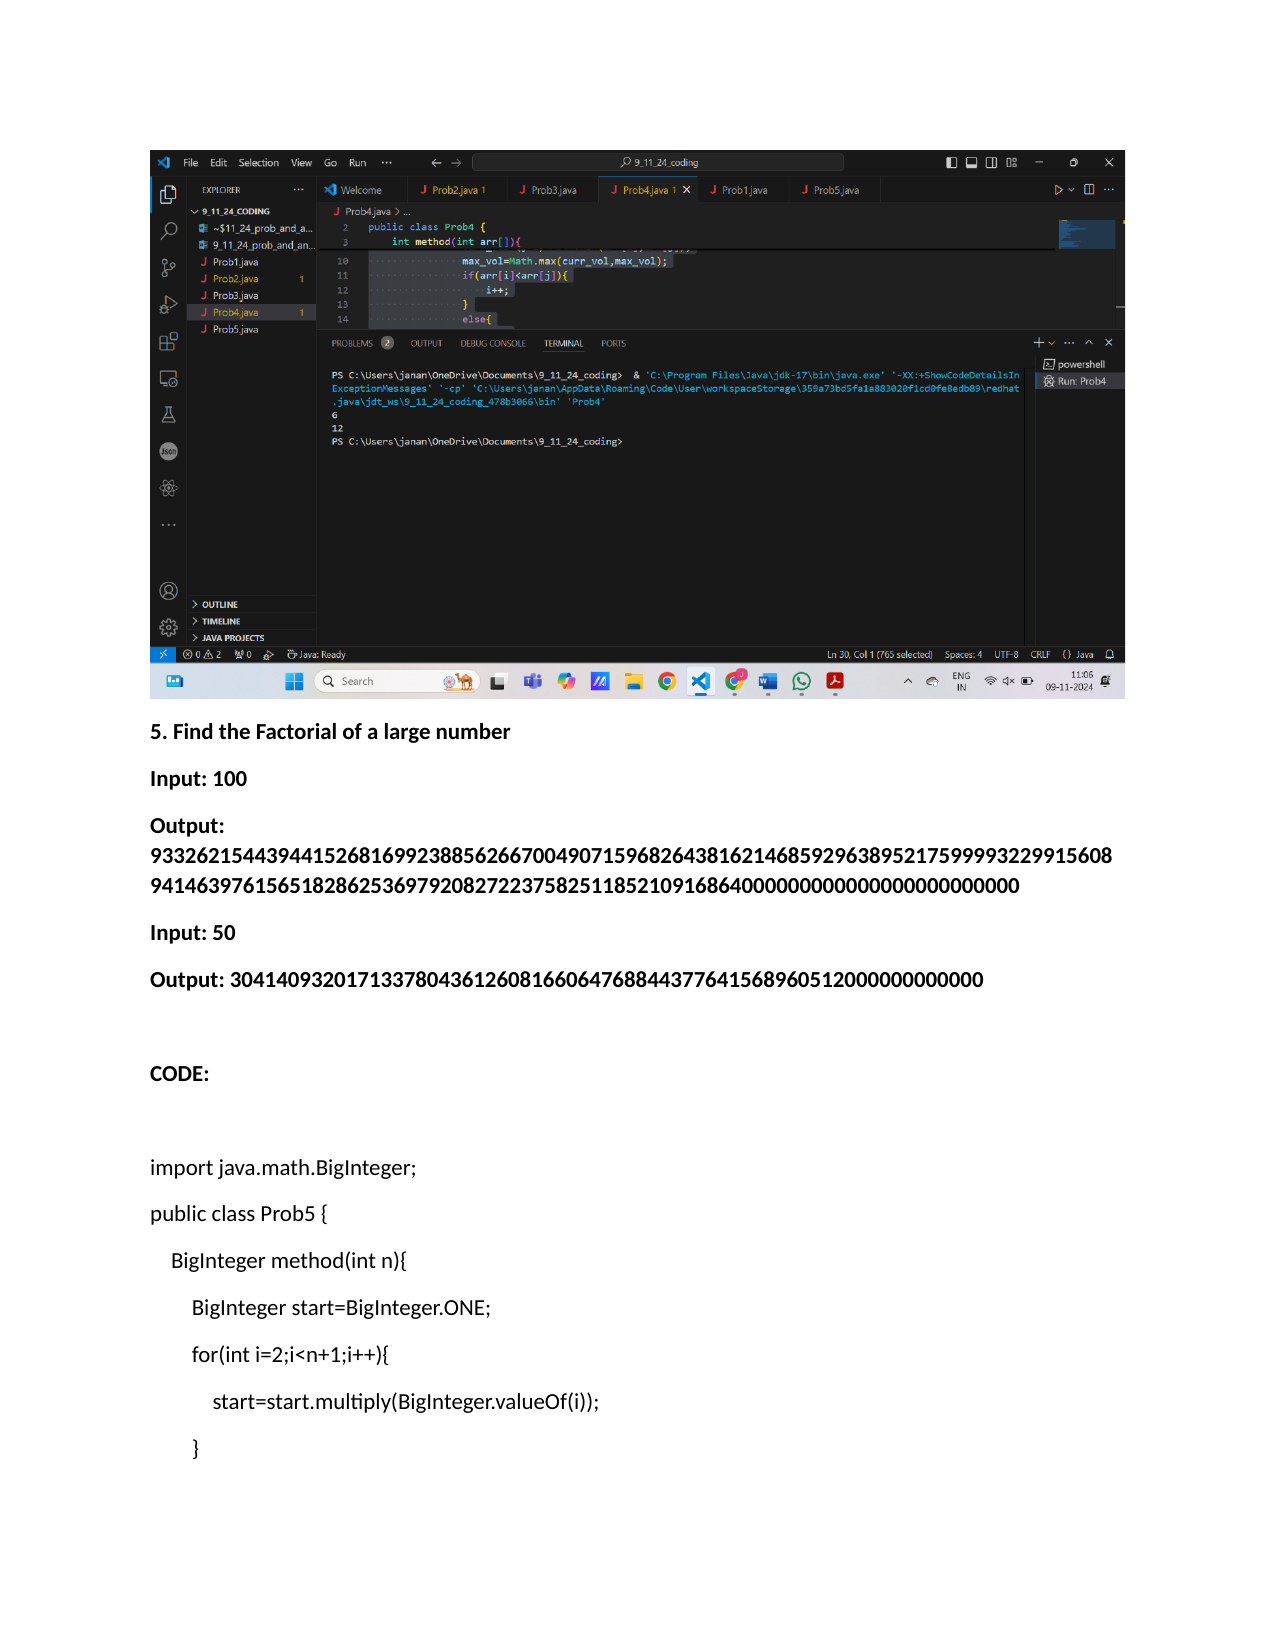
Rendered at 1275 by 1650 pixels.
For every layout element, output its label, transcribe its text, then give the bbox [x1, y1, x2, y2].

text Output: 93326215443944152681699238856266700490715968264381621468592963895217599993229915608941463976156518286253697920827223758251185210916864000000000000000000000000 [150, 811, 1125, 899]
text import java.math.BigInteger; [150, 1153, 1125, 1181]
text public class Prob5 { [150, 1199, 1125, 1228]
text 5. Find the Factorial of a large number [150, 717, 1125, 745]
text for(int i=2;i<n+1;i++){ [150, 1340, 1125, 1368]
text Output: 30414093201713378043612608166064768844377641568960512000000000000 [150, 965, 1125, 993]
text BigInteger method(int n){ [150, 1246, 1125, 1274]
text Input: 100 [150, 764, 1125, 792]
picture [150, 150, 1125, 699]
text Input: 50 [150, 918, 1125, 946]
text BigInteger start=BigInteger.ONE; [150, 1293, 1125, 1321]
text CODE: [150, 1059, 1125, 1087]
text } [150, 1434, 1125, 1462]
text start=start.multiply(BigInteger.valueOf(i)); [150, 1387, 1125, 1415]
